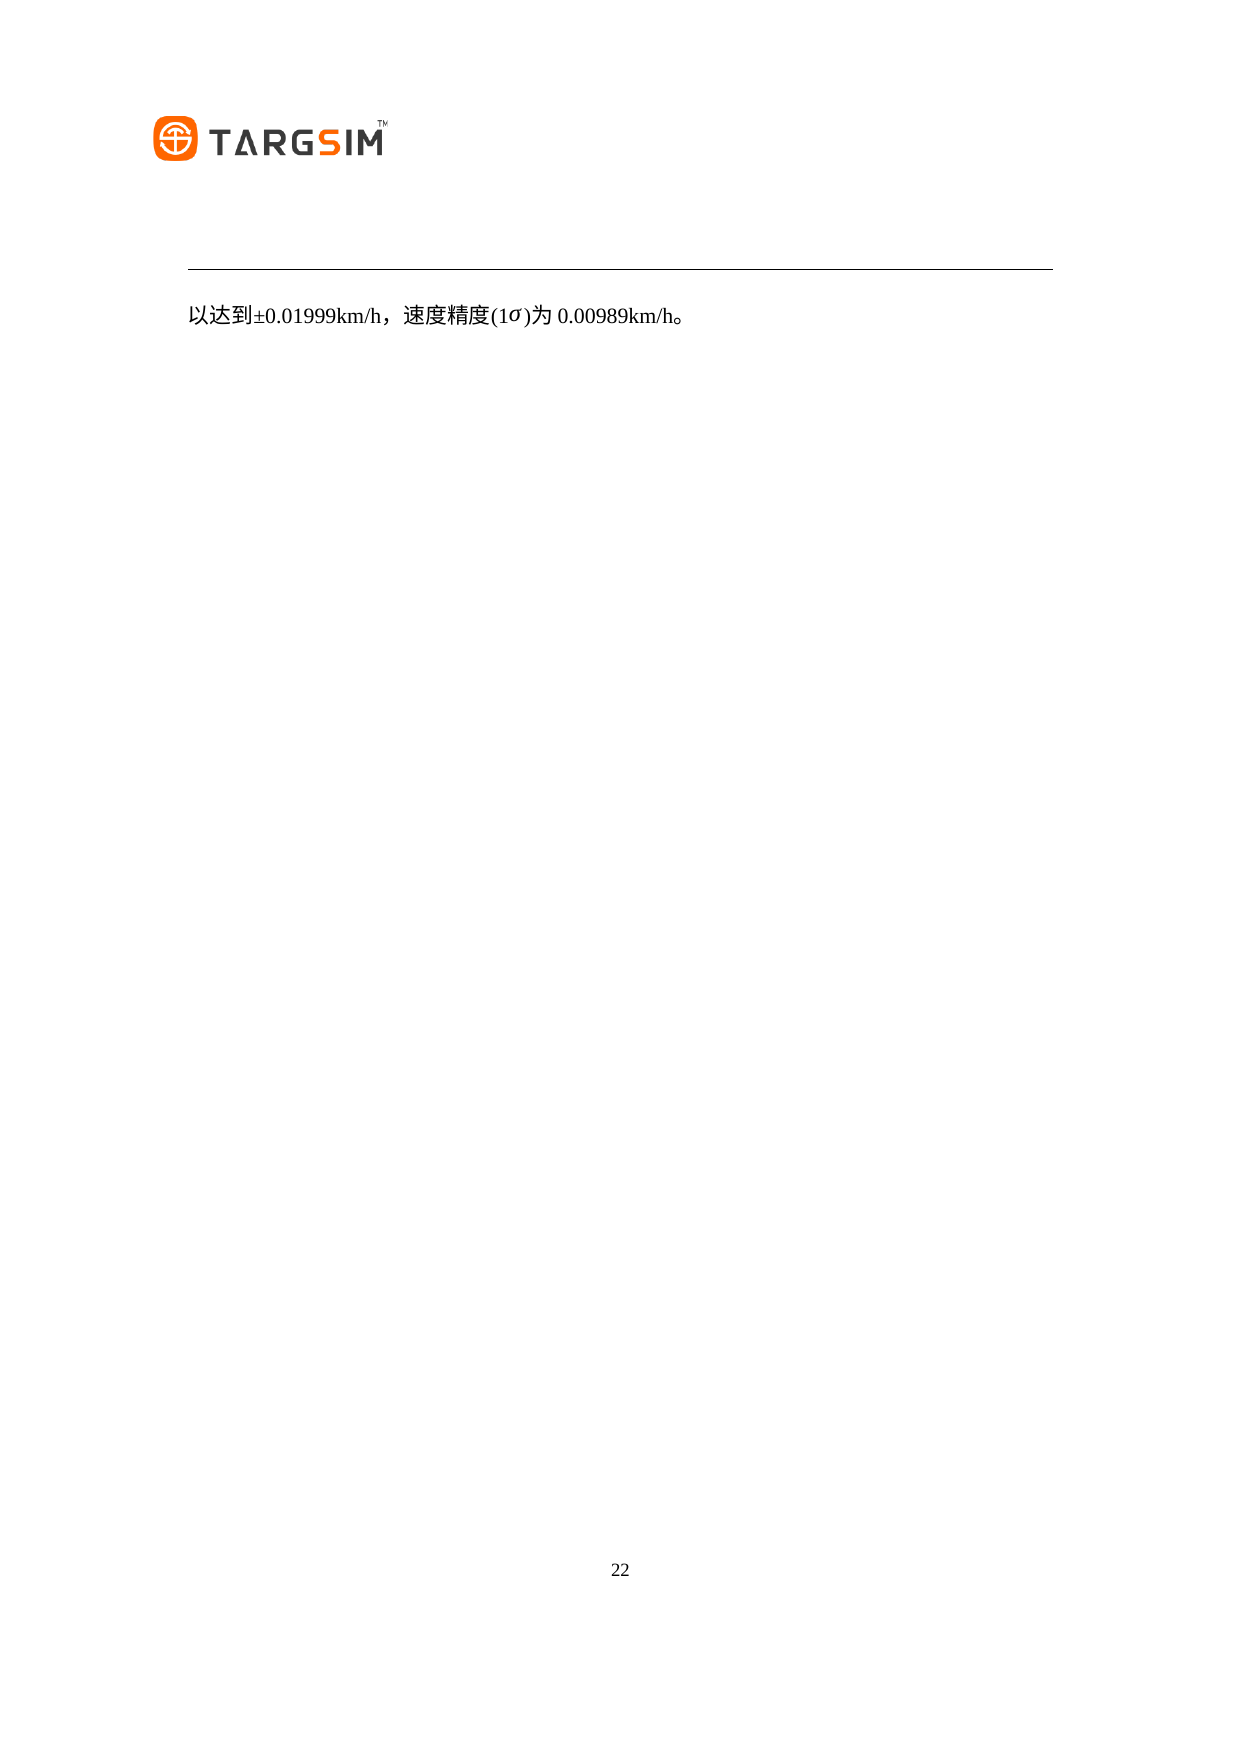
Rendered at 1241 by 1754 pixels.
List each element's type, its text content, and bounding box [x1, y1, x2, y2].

text 上图可以看出，在0.01km/h的步进下，-0.5km/h~0.5km/h的范围内，速度模拟精度可以达到±0.01999km/h，速度精度(1)为0.00989km/h。 [187, 297, 1053, 331]
picture [153, 116, 388, 161]
